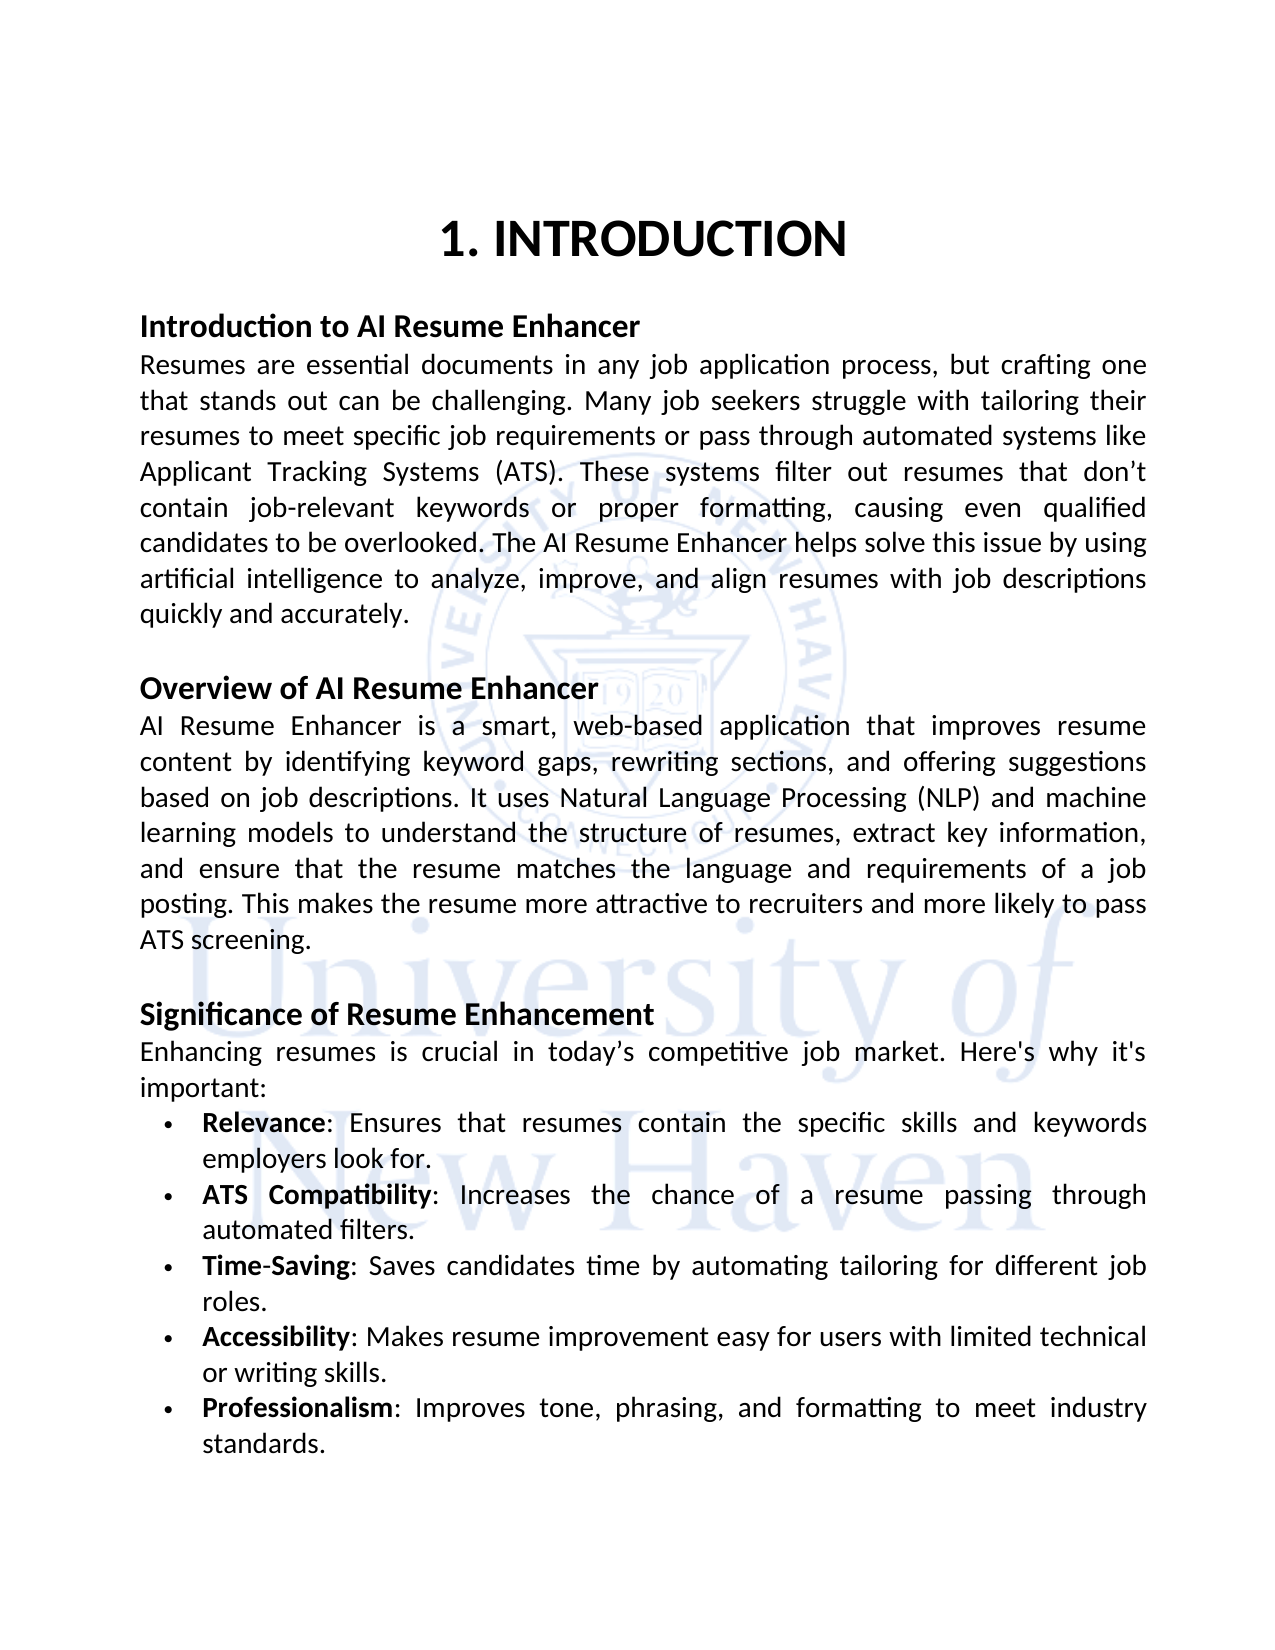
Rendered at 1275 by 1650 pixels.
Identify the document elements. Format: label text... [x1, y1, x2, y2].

text Resumes are essential documents in any job application process, but crafting one that stands out can be challenging. Many job seekers struggle with tailoring their resumes to meet specific job requirements or pass through automated systems like Applicant Tracking Systems (ATS). These systems filter out resumes that don’t contain job-relevant keywords or proper formatting, causing even qualified candidates to be overlooked. The AI Resume Enhancer helps solve this issue by using artificial intelligence to analyze, improve, and align resumes with job descriptions quickly and accurately. [139, 346, 1148, 631]
text Enhancing resumes is crucial in today’s competitive job market. Here's why it's important: [139, 1033, 1148, 1104]
list Accessibility: Makes resume improvement easy for users with limited technical or writing skills. [164, 1318, 1148, 1389]
list Relevance: Ensures that resumes contain the specific skills and keywords employers look for. [164, 1104, 1148, 1176]
text AI Resume Enhancer is a smart, web-based application that improves resume content by identifying keyword gaps, rewriting sections, and offering suggestions based on job descriptions. It uses Natural Language Processing (NLP) and machine learning models to understand the structure of resumes, extract key information, and ensure that the resume matches the language and requirements of a job posting. This makes the resume more attractive to recruiters and more likely to pass ATS screening. [139, 707, 1148, 957]
text Significance of Resume Enhancement [139, 992, 1148, 1033]
list ATS Compatibility: Increases the chance of a resume passing through automated filters. [164, 1176, 1148, 1247]
text Introduction to AI Resume Enhancer [139, 305, 1148, 346]
text Overview of AI Resume Enhancer [139, 667, 1148, 707]
text 1. INTRODUCTION [139, 204, 1148, 270]
list Professionalism: Improves tone, phrasing, and formatting to meet industry standards. [164, 1389, 1148, 1461]
list Time-Saving: Saves candidates time by automating tailoring for different job roles. [164, 1247, 1148, 1318]
